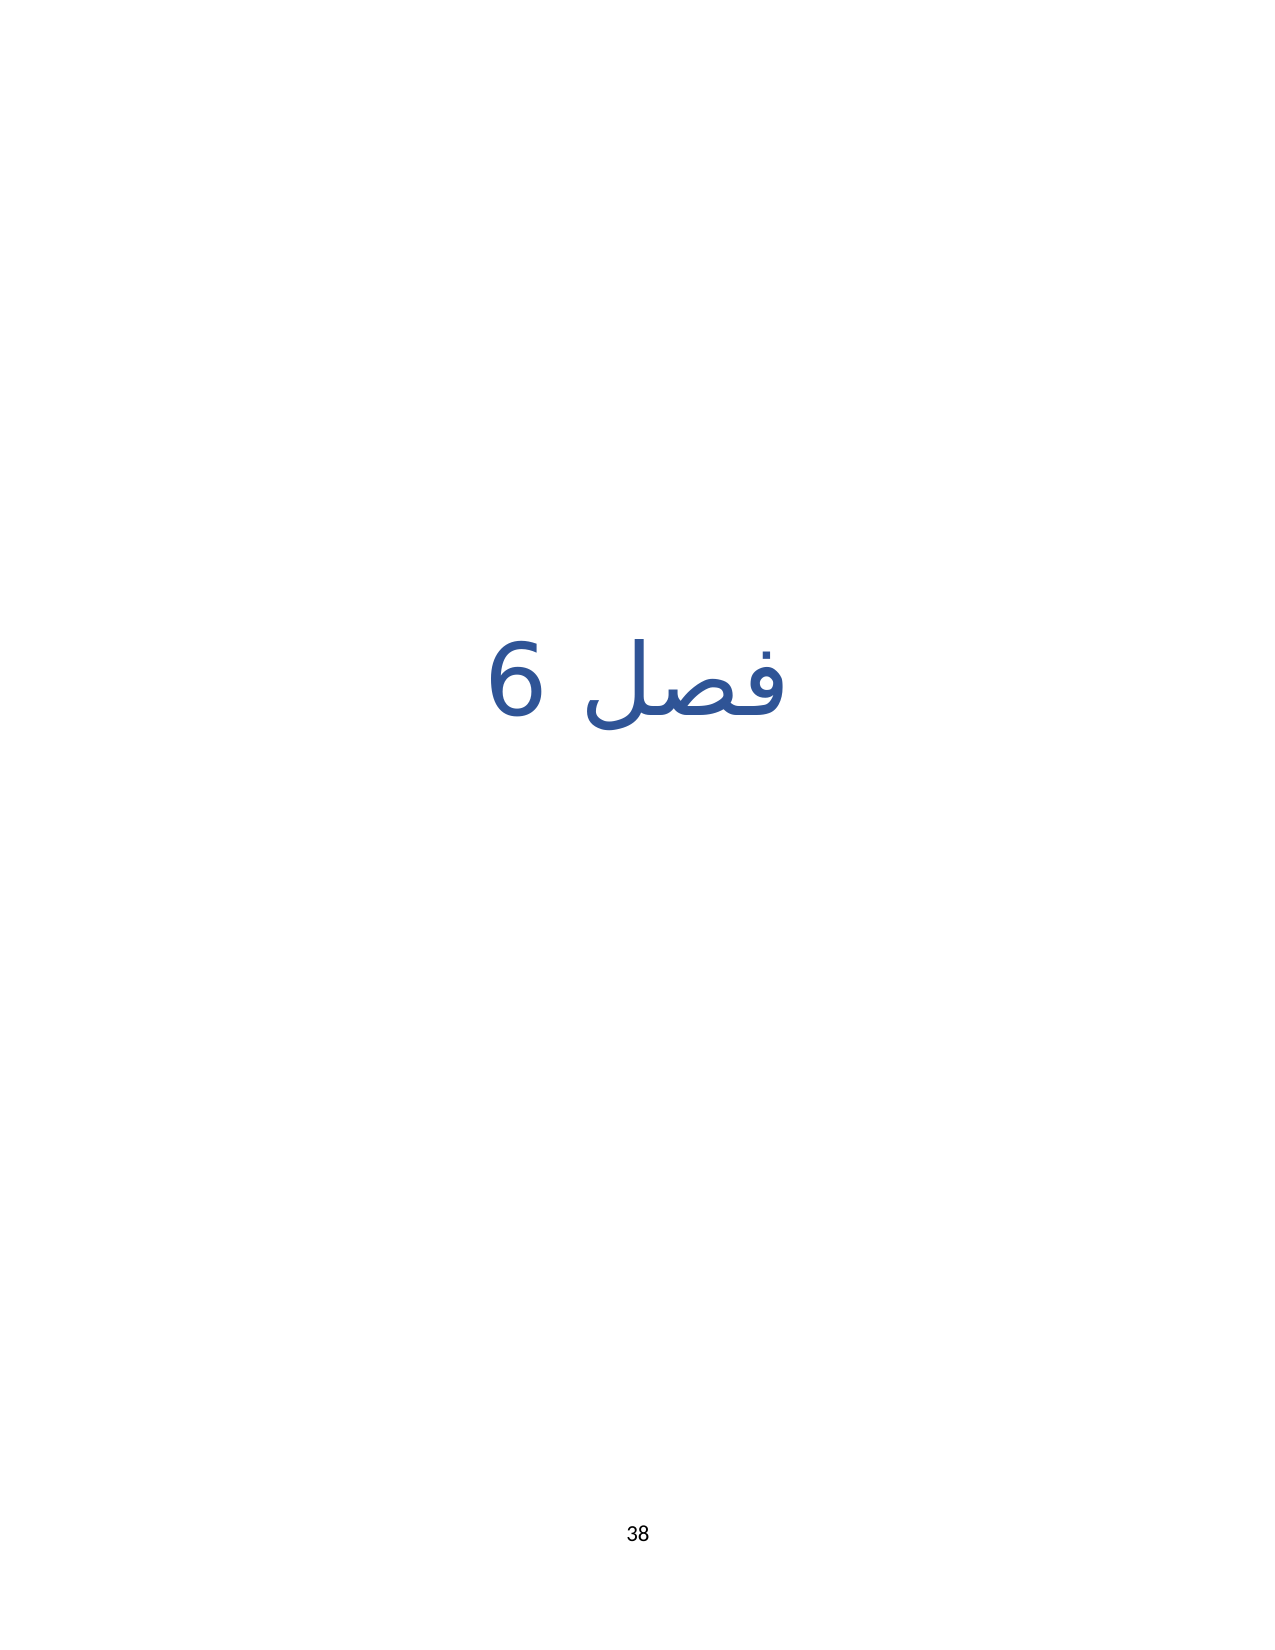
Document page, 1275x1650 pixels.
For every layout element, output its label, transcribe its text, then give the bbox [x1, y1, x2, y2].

subtitle فصل 6 [150, 622, 1125, 739]
